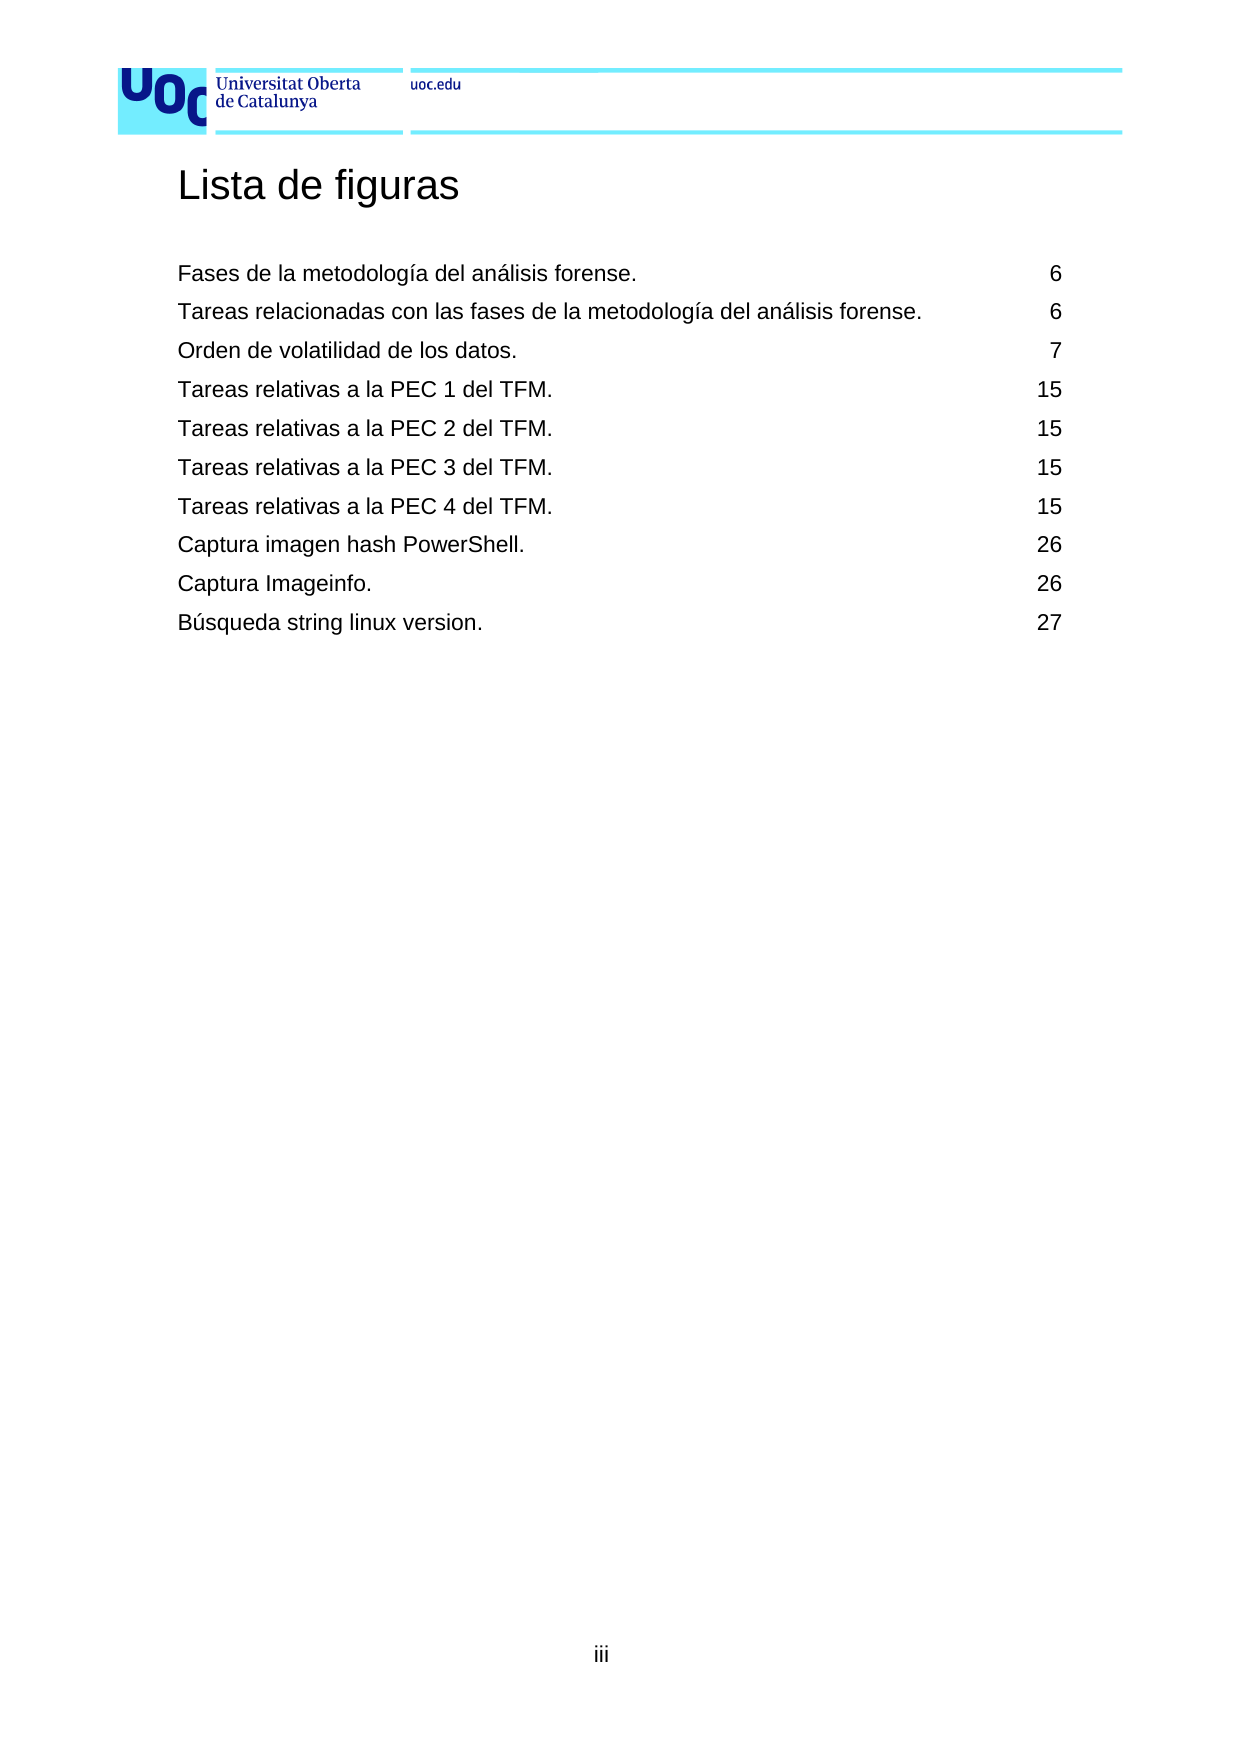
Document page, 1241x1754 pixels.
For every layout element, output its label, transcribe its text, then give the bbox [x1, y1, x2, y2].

text Orden de volatilidad de los datos. 7 [177, 337, 1063, 363]
text Tareas relativas a la PEC 3 del TFM. 15 [177, 454, 1063, 480]
text Tareas relacionadas con las fases de la metodología del análisis forense. 6 [177, 298, 1063, 325]
text Captura imagen hash PowerShell. 26 [177, 531, 1063, 558]
text Tareas relativas a la PEC 1 del TFM. 15 [177, 376, 1063, 402]
text Tareas relativas a la PEC 2 del TFM. 15 [177, 415, 1063, 441]
text Lista de figuras [177, 160, 1063, 208]
text Búsqueda string linux version. 27 [177, 609, 1063, 636]
picture [117, 68, 1123, 138]
text Fases de la metodología del análisis forense. 6 [177, 259, 1063, 286]
text Captura Imageinfo. 26 [177, 570, 1063, 597]
text Tareas relativas a la PEC 4 del TFM. 15 [177, 493, 1063, 519]
